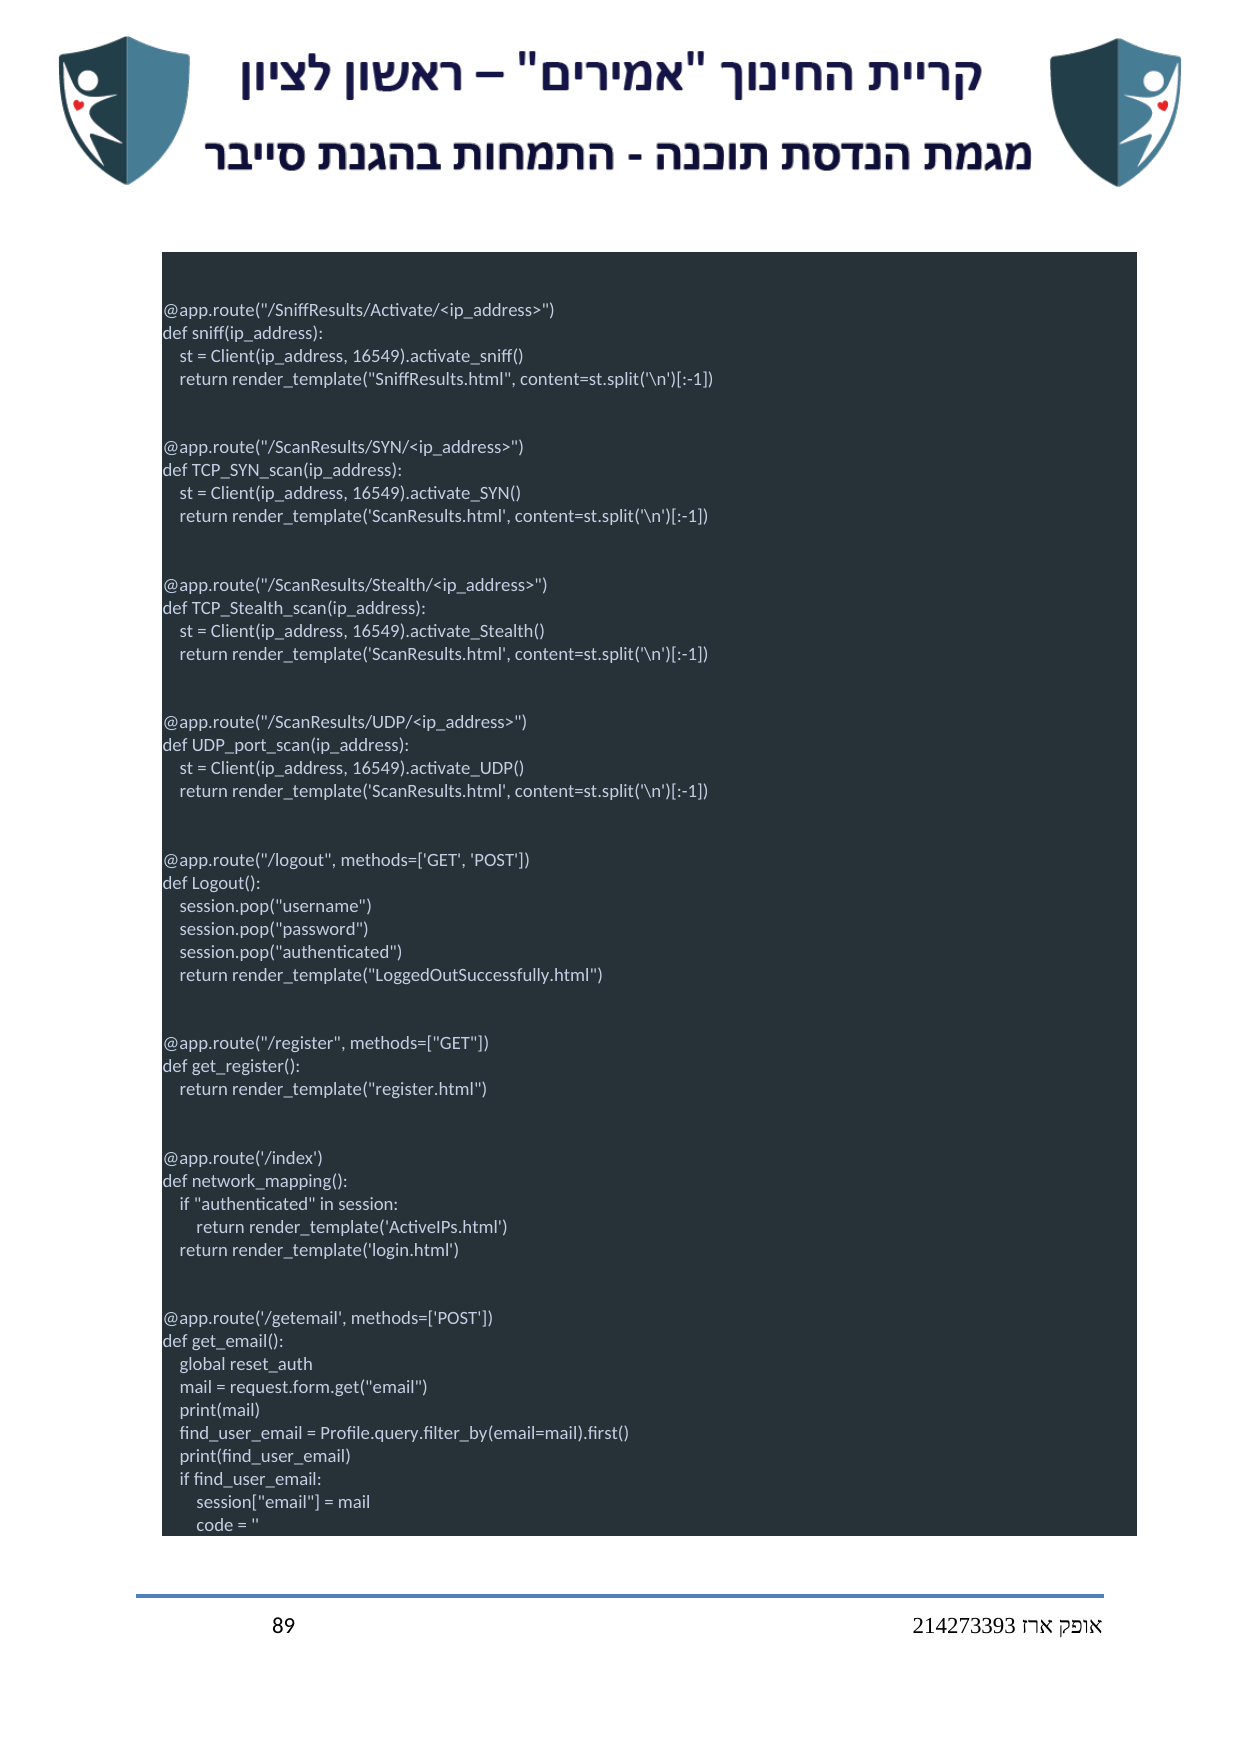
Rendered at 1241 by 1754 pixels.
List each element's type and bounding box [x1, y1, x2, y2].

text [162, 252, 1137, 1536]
picture [58, 36, 1182, 188]
